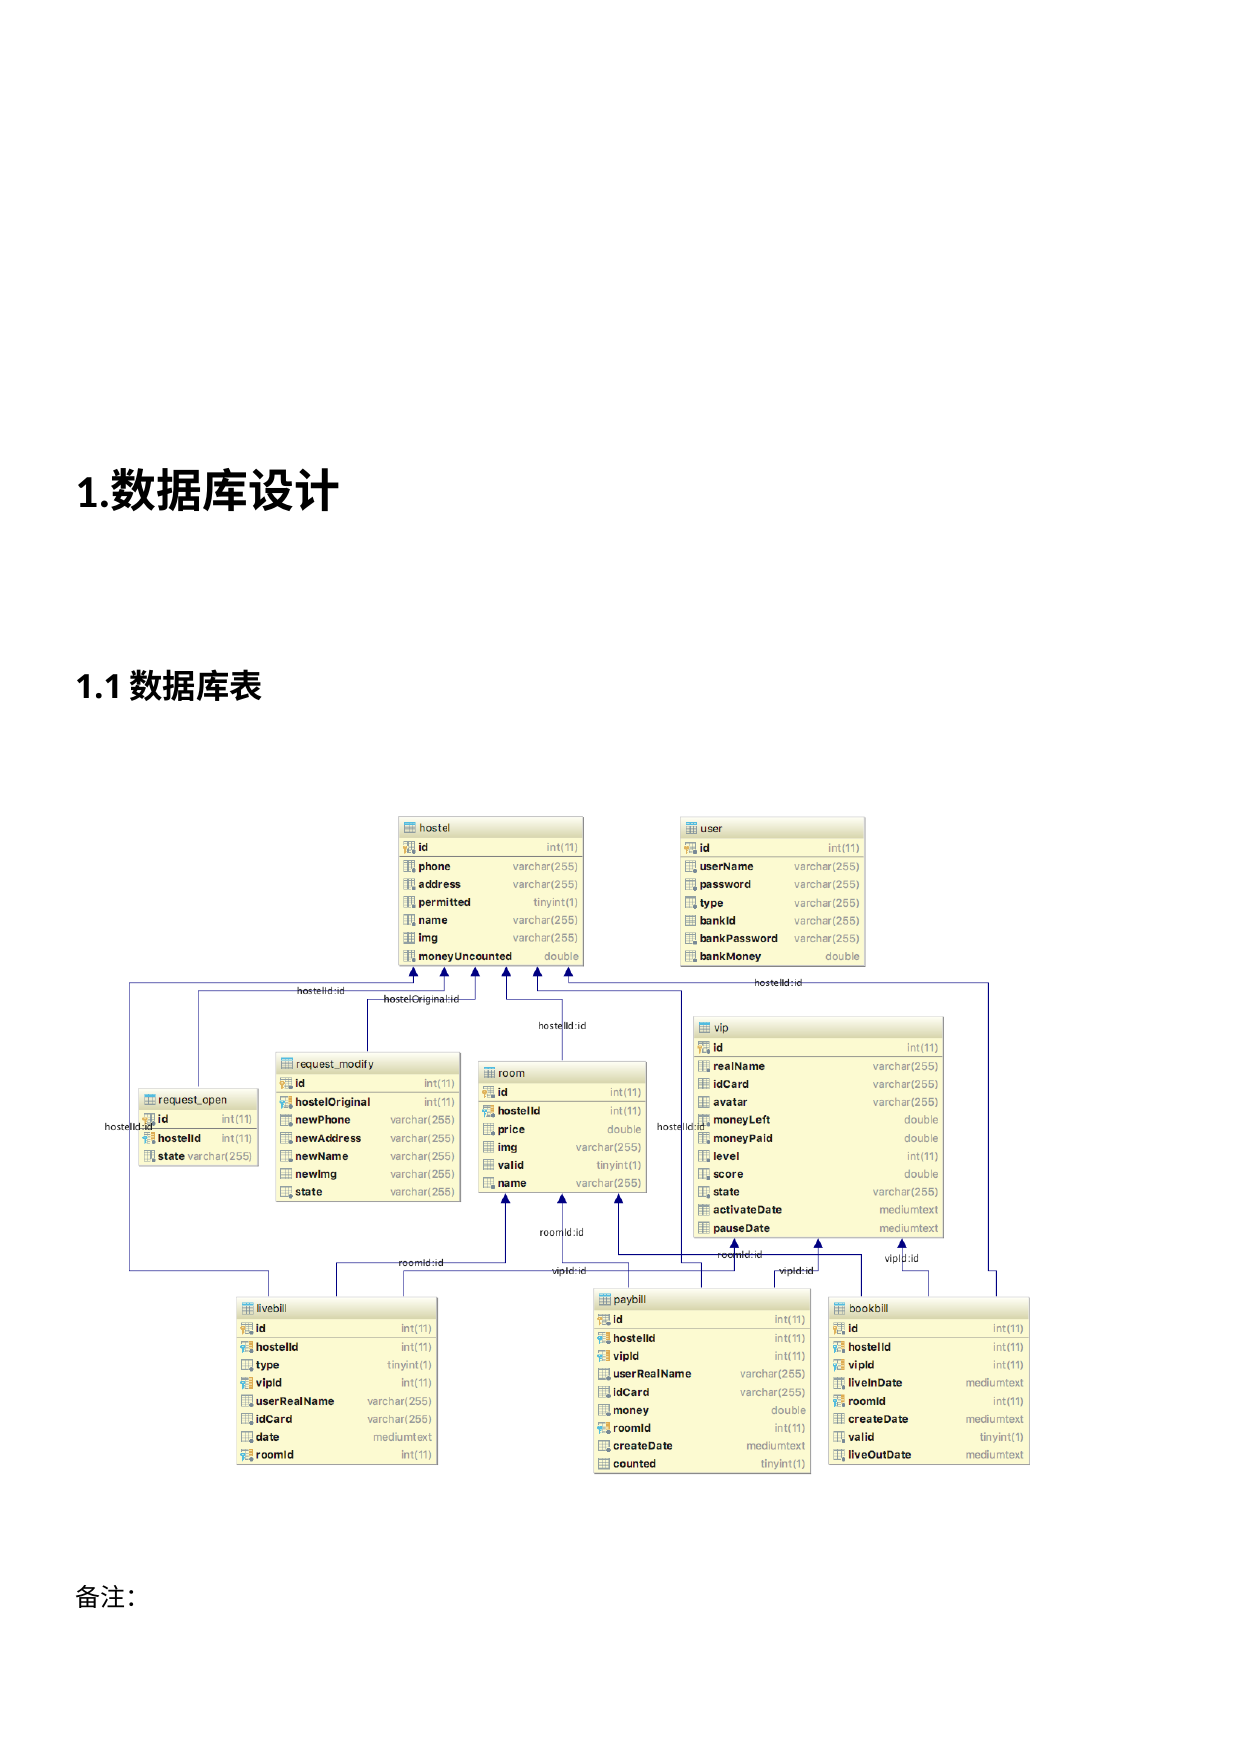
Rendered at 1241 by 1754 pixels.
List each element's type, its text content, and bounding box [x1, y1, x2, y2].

subtitle 1.数据库设计 [75, 454, 1165, 522]
text 备注： [75, 1561, 1165, 1629]
subtitle 1.1数据库表 [75, 650, 1165, 718]
picture [75, 780, 1165, 1545]
